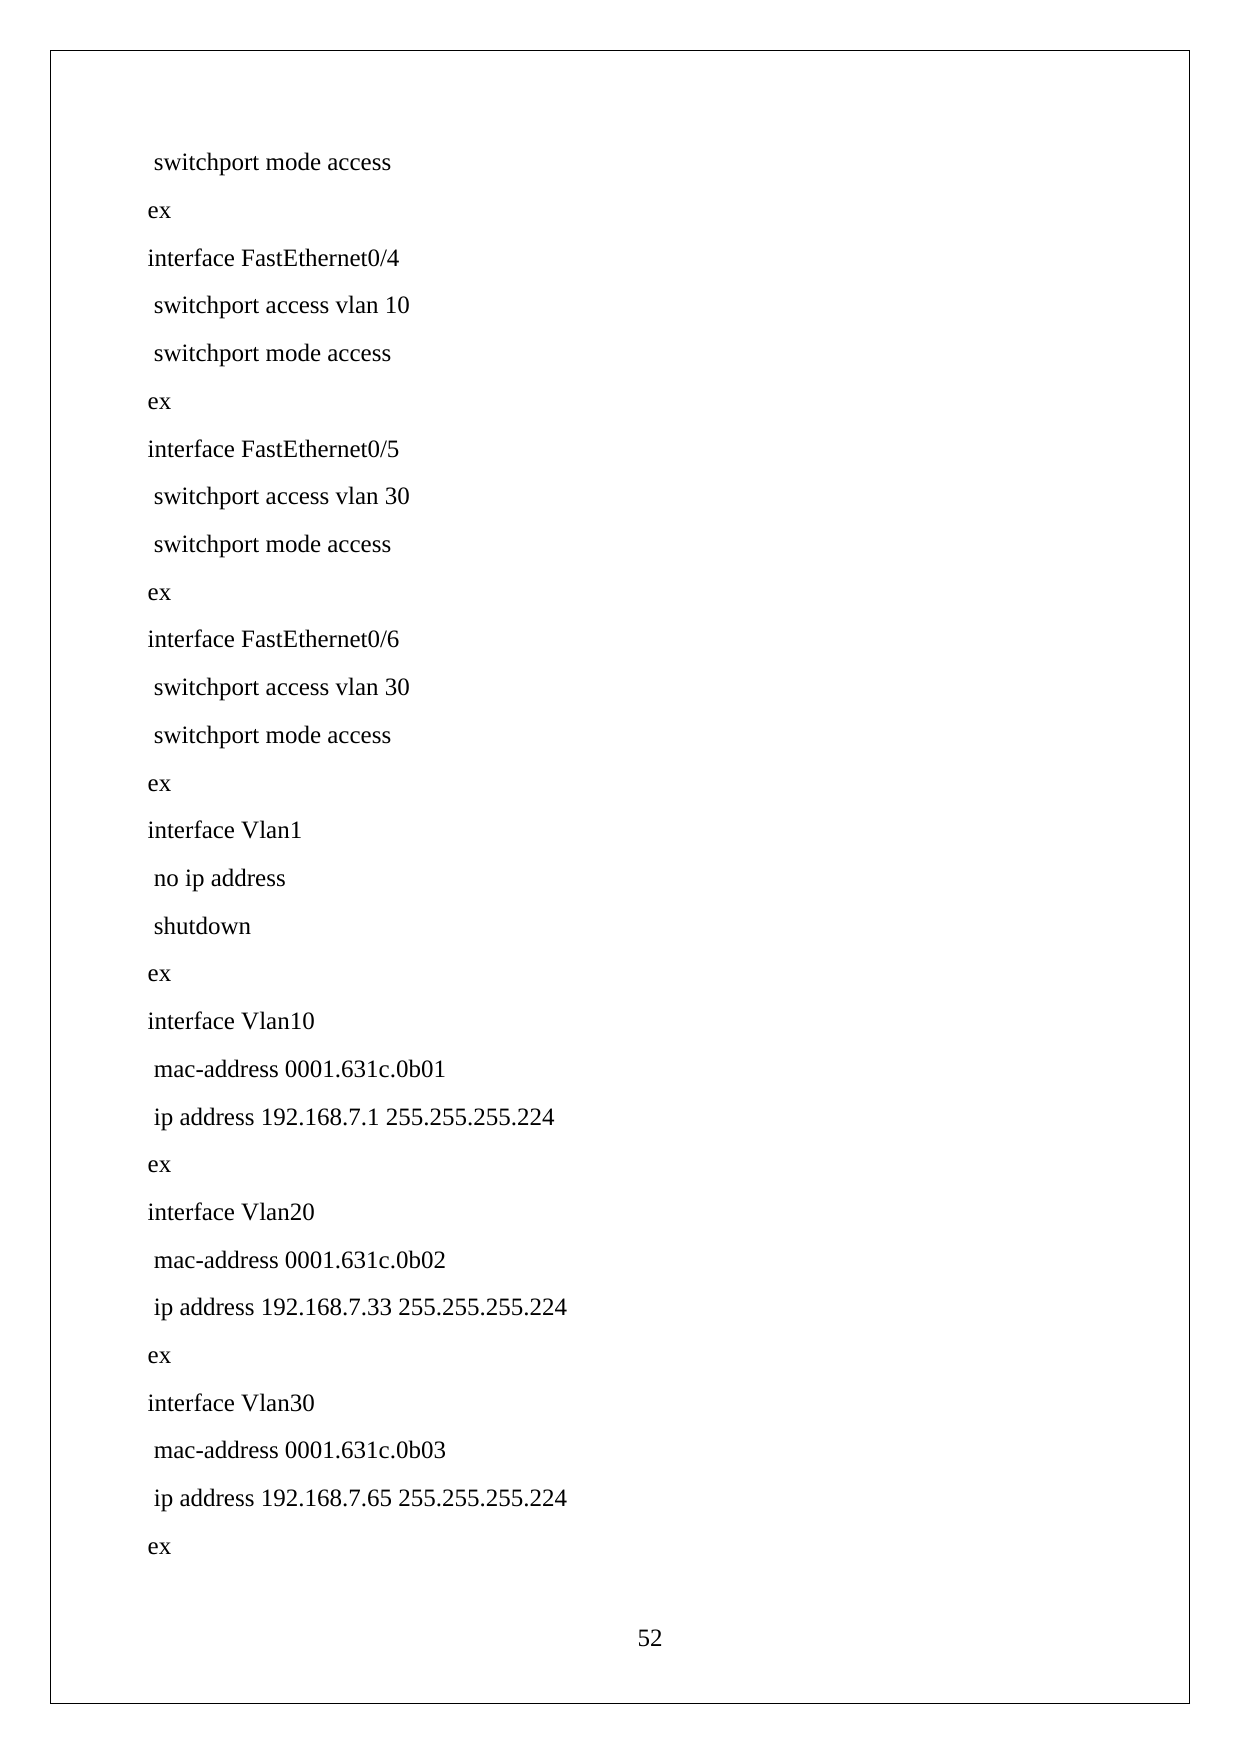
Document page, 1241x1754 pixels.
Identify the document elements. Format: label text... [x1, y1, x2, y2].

text interface FastEthernet0/4 [147, 243, 1093, 272]
text interface Vlan1 [147, 815, 1093, 844]
text switchport mode access [147, 147, 1093, 176]
text switchport mode access [147, 529, 1093, 558]
text ex [147, 577, 1093, 606]
text switchport mode access [147, 720, 1093, 749]
text interface Vlan10 [147, 1006, 1093, 1035]
text ip address 192.168.7.33 255.255.255.224 [147, 1292, 1093, 1321]
text mac-address 0001.631c.0b01 [147, 1054, 1093, 1083]
text interface Vlan30 [147, 1388, 1093, 1417]
text switchport mode access [147, 338, 1093, 367]
text switchport access vlan 10 [147, 291, 1093, 319]
text mac-address 0001.631c.0b02 [147, 1245, 1093, 1273]
text interface FastEthernet0/6 [147, 624, 1093, 653]
text ex [147, 195, 1093, 224]
text interface FastEthernet0/5 [147, 434, 1093, 462]
text ex [147, 768, 1093, 796]
text interface Vlan20 [147, 1197, 1093, 1226]
text ex [147, 386, 1093, 415]
text mac-address 0001.631c.0b03 [147, 1436, 1093, 1464]
text switchport access vlan 30 [147, 481, 1093, 510]
text ex [147, 1531, 1093, 1560]
text ex [147, 1340, 1093, 1369]
text ex [147, 1149, 1093, 1178]
text no ip address [147, 863, 1093, 892]
text ex [147, 958, 1093, 987]
text shutdown [147, 911, 1093, 939]
text switchport access vlan 30 [147, 672, 1093, 701]
text ip address 192.168.7.1 255.255.255.224 [147, 1102, 1093, 1130]
text ip address 192.168.7.65 255.255.255.224 [147, 1483, 1093, 1512]
